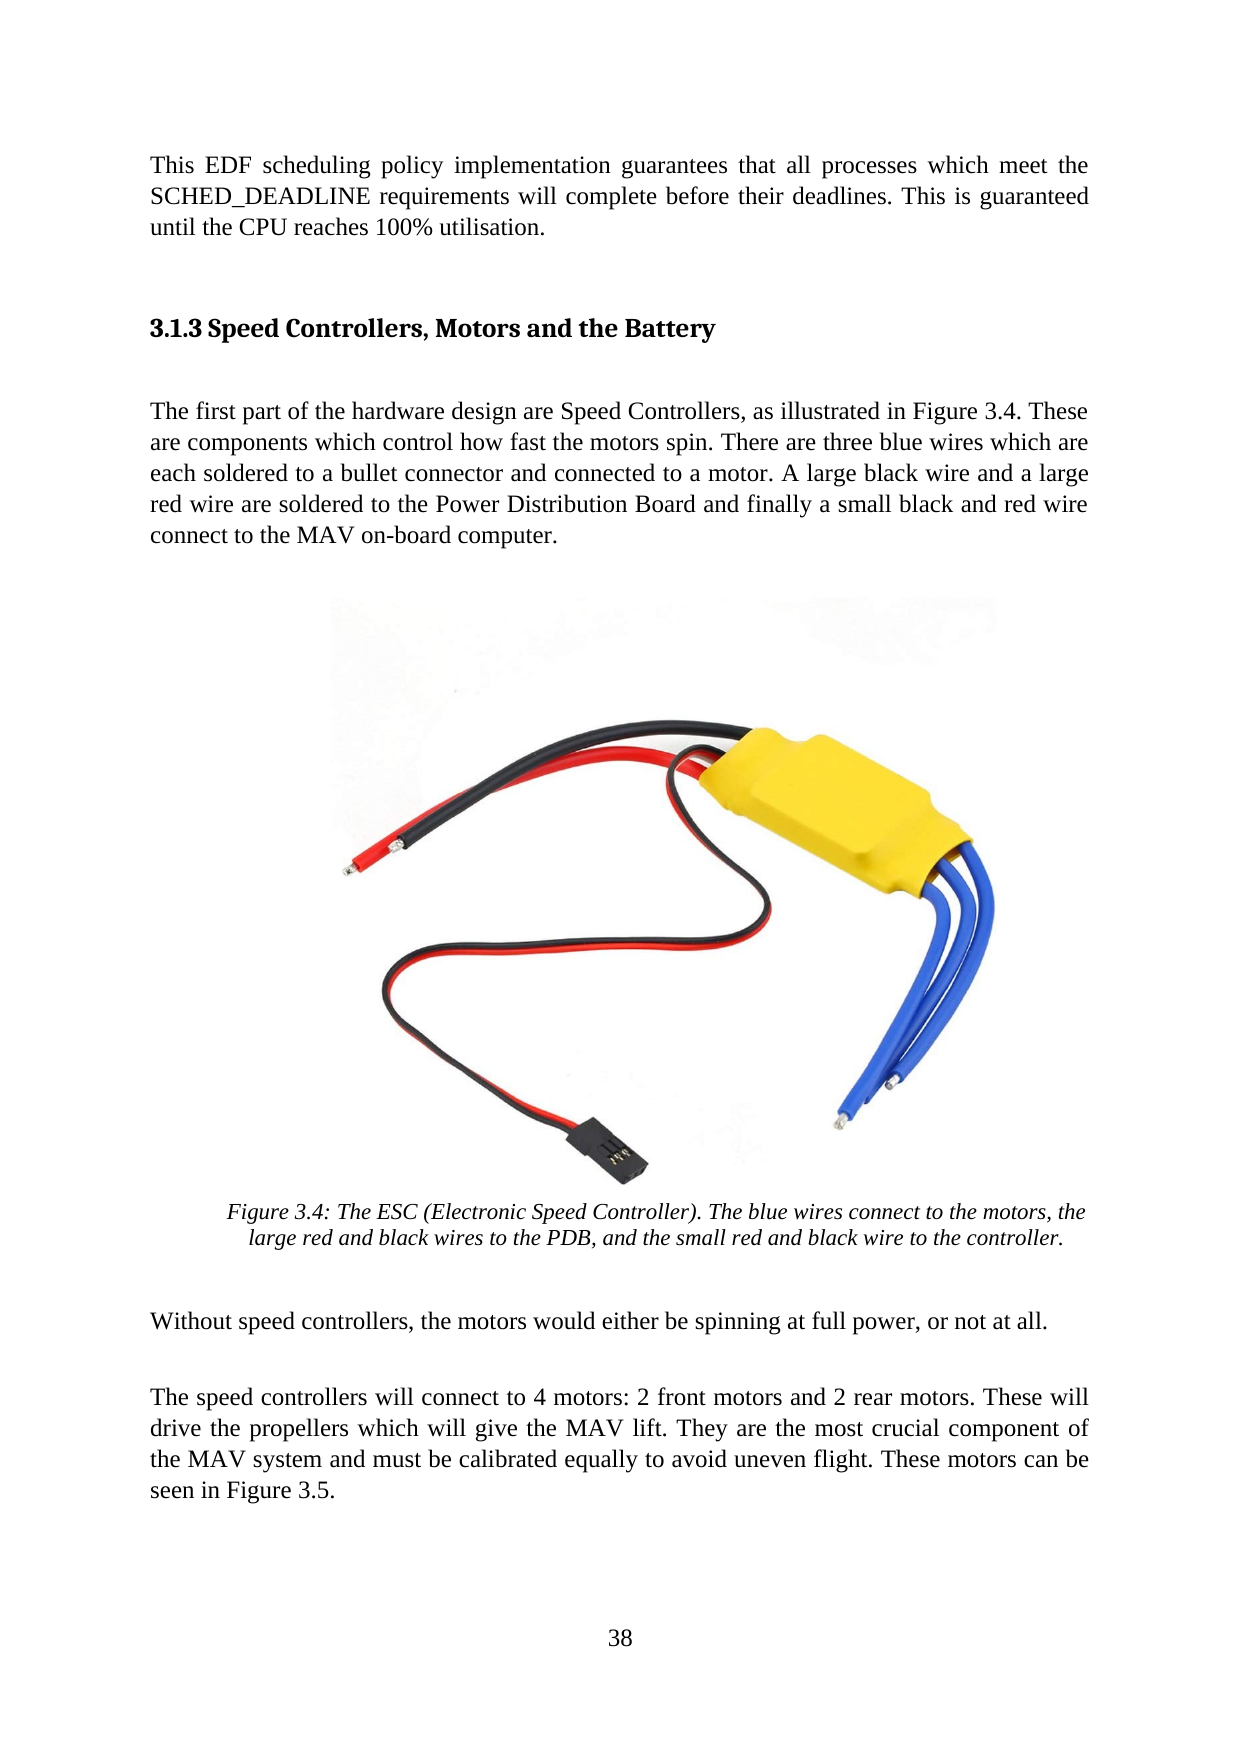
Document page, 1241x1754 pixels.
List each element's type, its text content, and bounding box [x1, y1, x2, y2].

list Figure 3.4: The ESC (Electronic Speed Controller). The blue wires connect to the motors, the large red and black wires to the PDB, and the small red and black wire to the controller. [225, 1198, 1090, 1251]
text The speed controllers will connect to 4 motors: 2 front motors and 2 rear motors. These will drive the propellers which will give the MAV lift. They are the most crucial component of the MAV system and must be calibrated equally to avoid uneven flight. These motors can be seen in Figure 3.5. [150, 1382, 1090, 1504]
text This EDF scheduling policy implementation guarantees that all processes which meet the SCHED_DEADLINE requirements will complete before their deadlines. This is guaranteed until the CPU reaches 100% utilisation. [150, 150, 1090, 241]
text Without speed controllers, the motors would either be spinning at full power, or not at all. [150, 1306, 1090, 1334]
text The first part of the hardware design are Speed Controllers, as illustrated in Figure 3.4. These are components which control how fast the motors spin. There are three blue wires which are each soldered to a bullet connector and connected to a motor. A large black wire and a large red wire are soldered to the Power Distribution Board and finally a small black and red wire connect to the MAV on-board computer. [150, 396, 1090, 549]
picture [331, 597, 997, 1186]
subtitle 3.1.3 Speed Controllers, Motors and the Battery [150, 313, 1090, 345]
